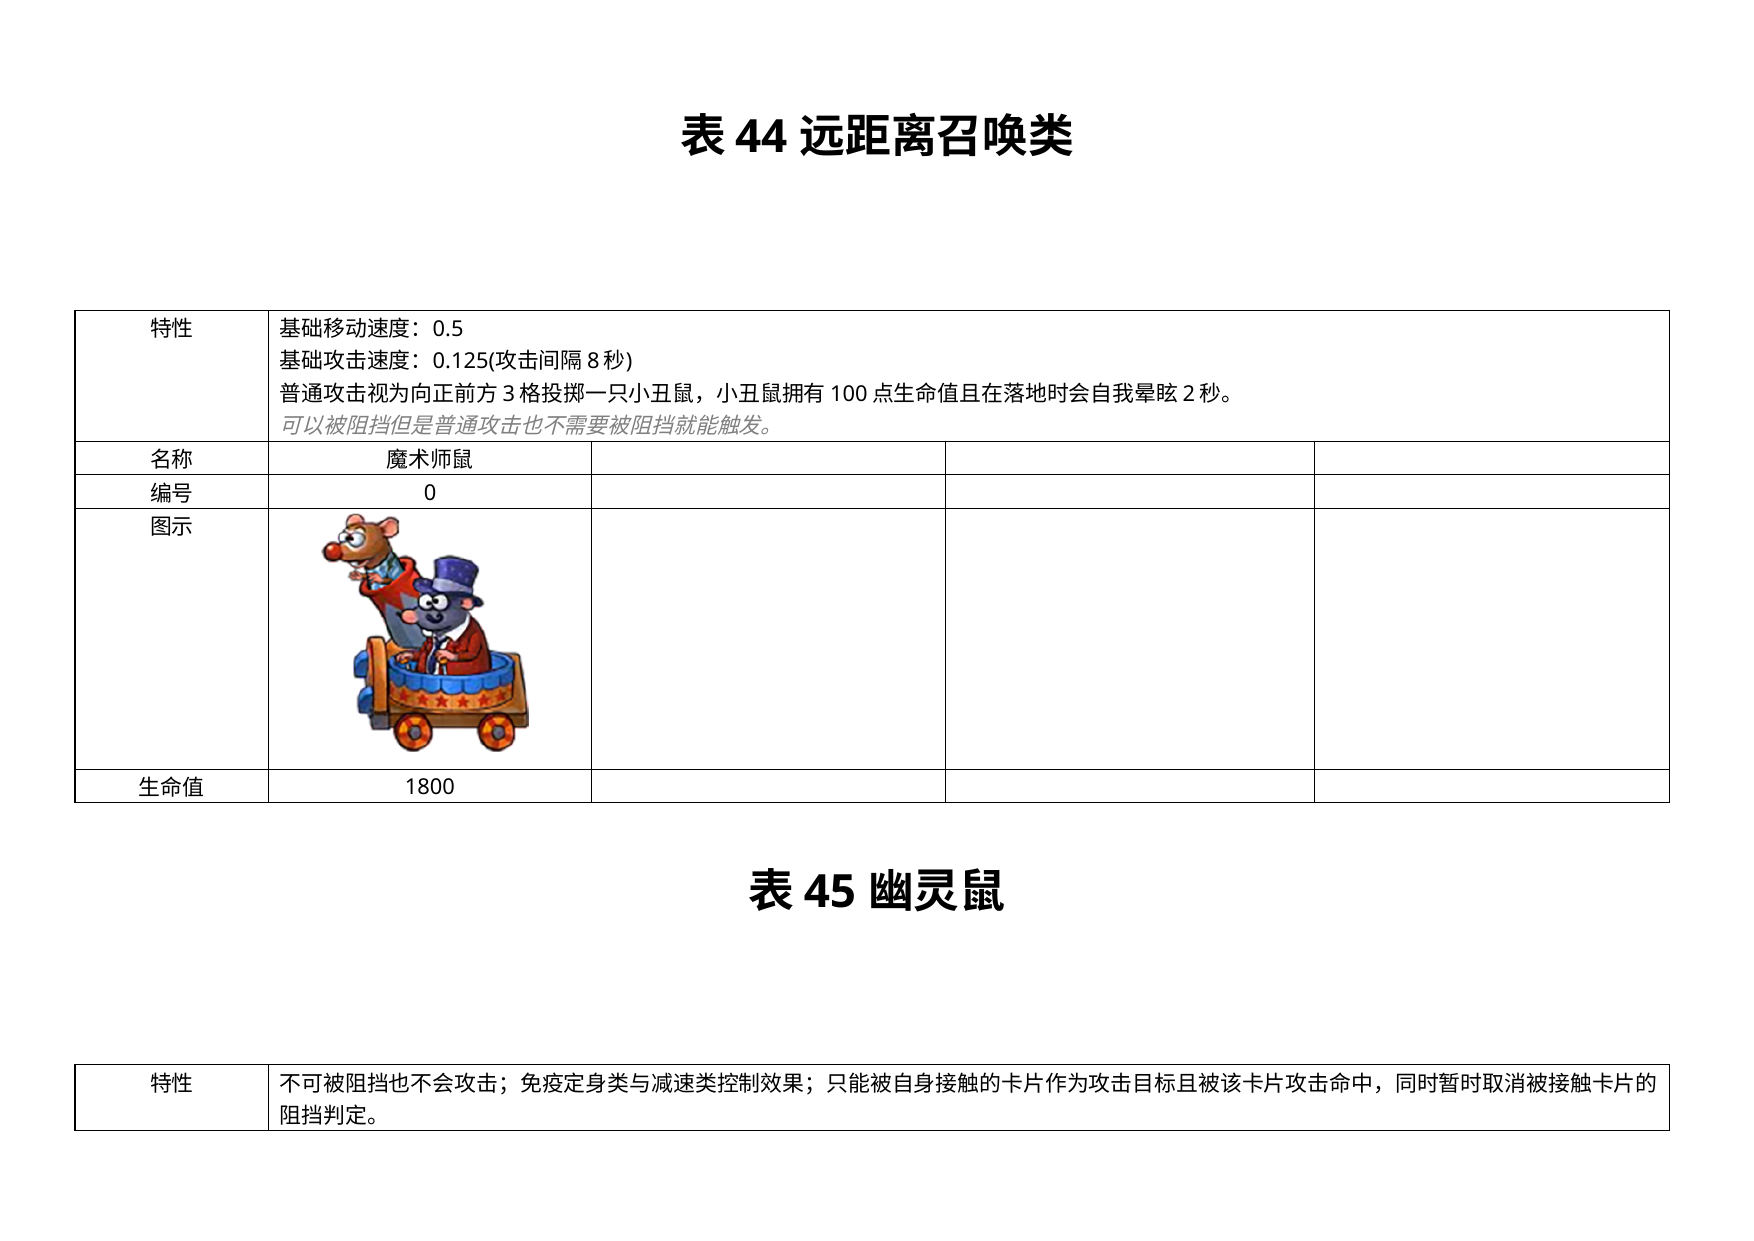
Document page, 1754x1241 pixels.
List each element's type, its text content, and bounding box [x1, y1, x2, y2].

table_cell 生命值 [76, 770, 268, 802]
table_cell [946, 442, 1314, 474]
table_cell [592, 442, 945, 474]
subtitle 表45 幽灵鼠 [75, 839, 1679, 936]
table_cell 0 [269, 475, 591, 508]
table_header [269, 1065, 1669, 1130]
table_cell 魔术师鼠 [269, 442, 591, 474]
table_cell 名称 [76, 442, 268, 474]
table_cell [592, 475, 945, 508]
table_cell [269, 509, 591, 769]
table_cell [1315, 442, 1669, 474]
table_cell 编号 [76, 475, 268, 508]
table_cell [1315, 475, 1669, 508]
picture [321, 508, 539, 752]
table_header 特性 [76, 1065, 268, 1130]
table_header 基础移动速度：0.5 基础攻击速度：0.125(攻击间隔8秒) 普通攻击视为向正前方3格投掷一只小丑鼠，小丑鼠拥有100点生命值且在落地时会自我晕眩2秒。 可以被阻挡但是普通攻击也不需要被阻挡就能触发。 [269, 311, 1669, 441]
table_cell 1800 [269, 770, 591, 802]
table_cell [592, 509, 945, 769]
table_cell [946, 770, 1314, 802]
table_cell [592, 770, 945, 802]
table_cell 图示 [76, 509, 268, 769]
table_header 特性 [76, 311, 268, 441]
table_cell [1315, 509, 1669, 769]
subtitle 表44 远距离召唤类 [75, 84, 1679, 181]
table_cell [946, 475, 1314, 508]
table_cell [1315, 770, 1669, 802]
table_cell [946, 509, 1314, 769]
